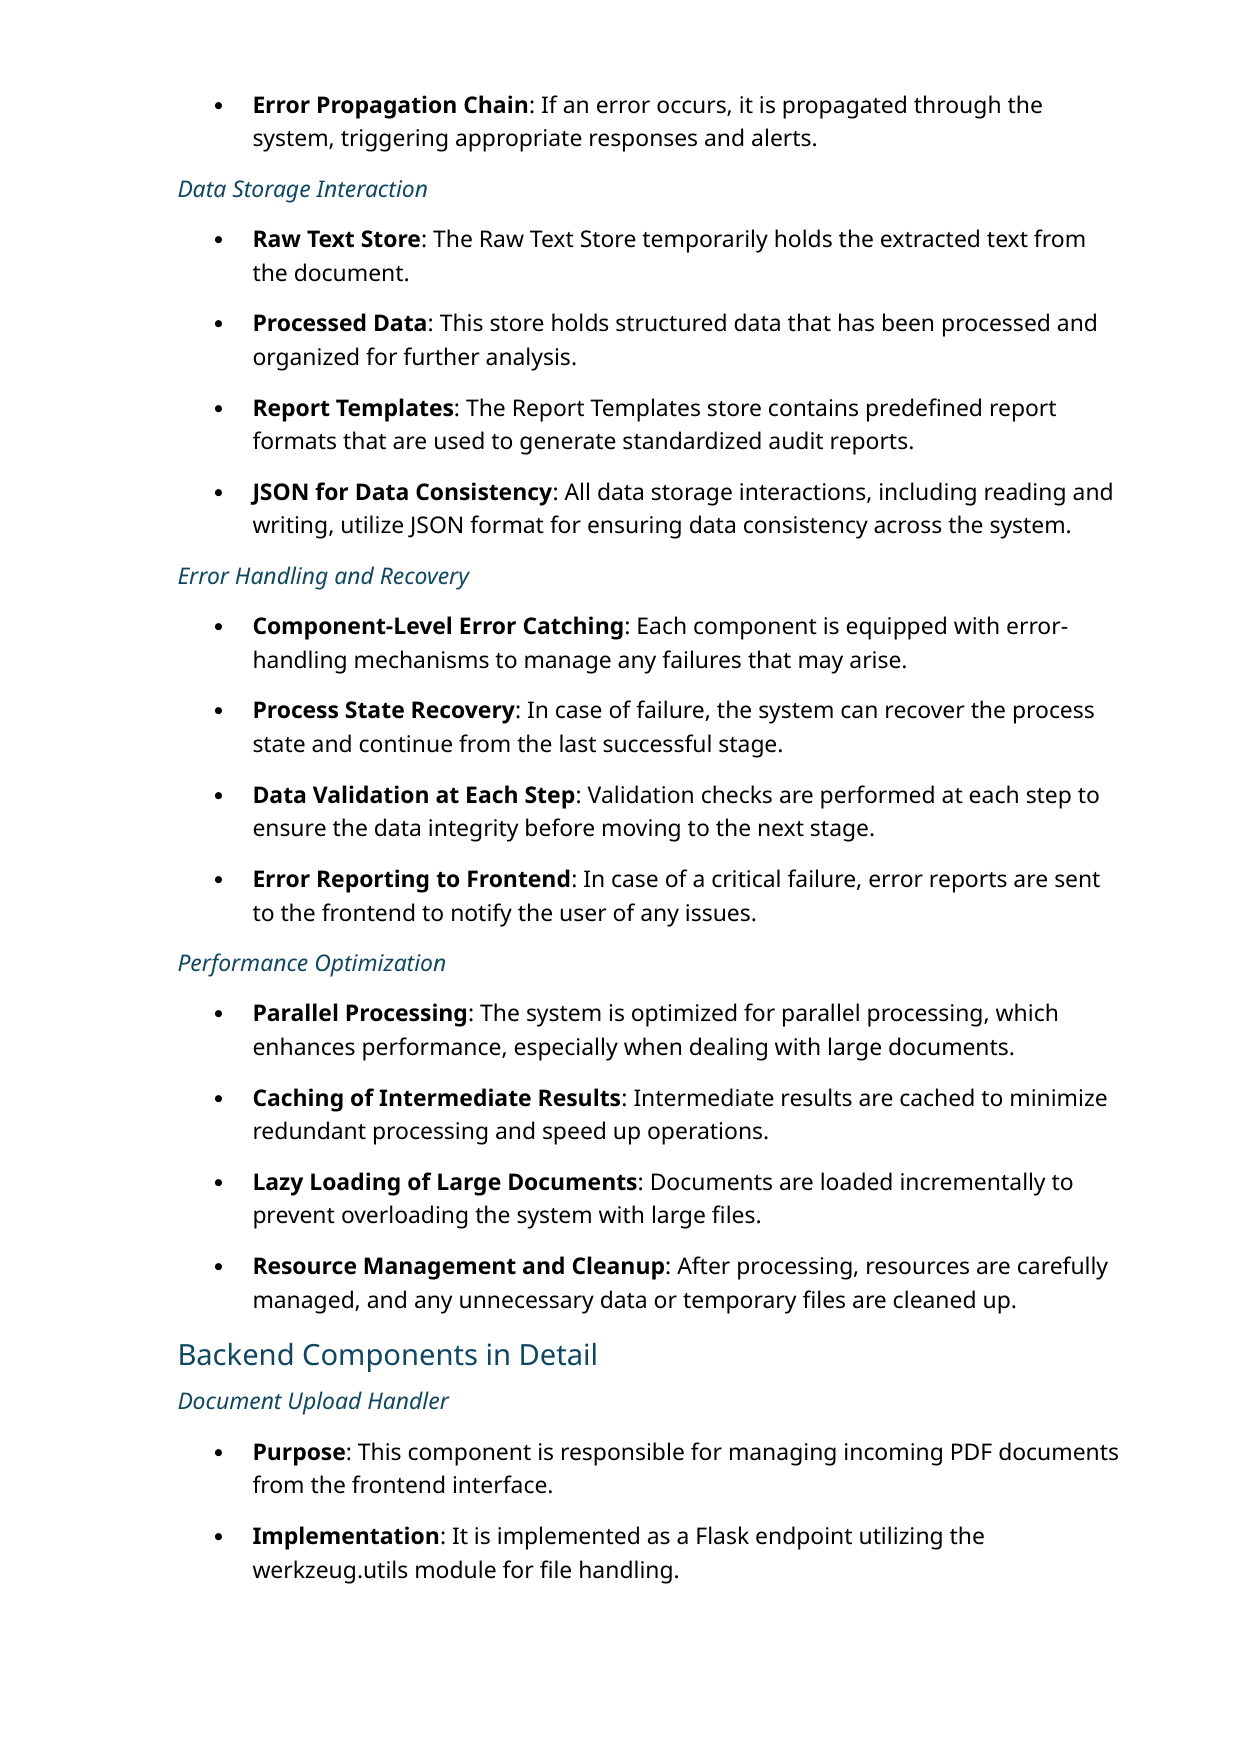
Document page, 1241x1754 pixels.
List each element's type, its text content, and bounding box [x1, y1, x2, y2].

list Lazy Loading of Large Documents: Documents are loaded incrementally to prevent overloading the system with large files. [215, 1166, 1122, 1231]
text Data Storage Interaction [177, 173, 1122, 204]
list Caching of Intermediate Results: Intermediate results are cached to minimize redundant processing and speed up operations. [215, 1082, 1122, 1147]
list Data Validation at Each Step: Validation checks are performed at each step to ensure the data integrity before moving to the next stage. [215, 779, 1122, 844]
list Error Reporting to Frontend: In case of a critical failure, error reports are sent to the frontend to notify the user of any issues. [215, 863, 1122, 928]
list Purpose: This component is responsible for managing incoming PDF documents from the frontend interface. [215, 1436, 1122, 1501]
list Raw Text Store: The Raw Text Store temporarily holds the extracted text from the document. [215, 223, 1122, 288]
subtitle Backend Components in Detail [177, 1334, 1122, 1374]
list Process State Recovery: In case of failure, the system can recover the process state and continue from the last successful stage. [215, 694, 1122, 759]
list Parallel Processing: The system is optimized for parallel processing, which enhances performance, especially when dealing with large documents. [215, 997, 1122, 1062]
list Error Propagation Chain: If an error occurs, it is propagated through the system, triggering appropriate responses and alerts. [215, 89, 1122, 154]
text Document Upload Handler [177, 1385, 1122, 1416]
list Processed Data: This store holds structured data that has been processed and organized for further analysis. [215, 307, 1122, 372]
text Performance Optimization [177, 947, 1122, 978]
text Error Handling and Recovery [177, 560, 1122, 591]
list Implementation: It is implemented as a Flask endpoint utilizing the werkzeug.utils module for file handling. [215, 1520, 1122, 1585]
list Component-Level Error Catching: Each component is equipped with error-handling mechanisms to manage any failures that may arise. [215, 610, 1122, 675]
list JSON for Data Consistency: All data storage interactions, including reading and writing, utilize JSON format for ensuring data consistency across the system. [215, 476, 1122, 541]
list Report Templates: The Report Templates store contains predefined report formats that are used to generate standardized audit reports. [215, 392, 1122, 457]
list Resource Management and Cleanup: After processing, resources are carefully managed, and any unnecessary data or temporary files are cleaned up. [215, 1250, 1122, 1315]
